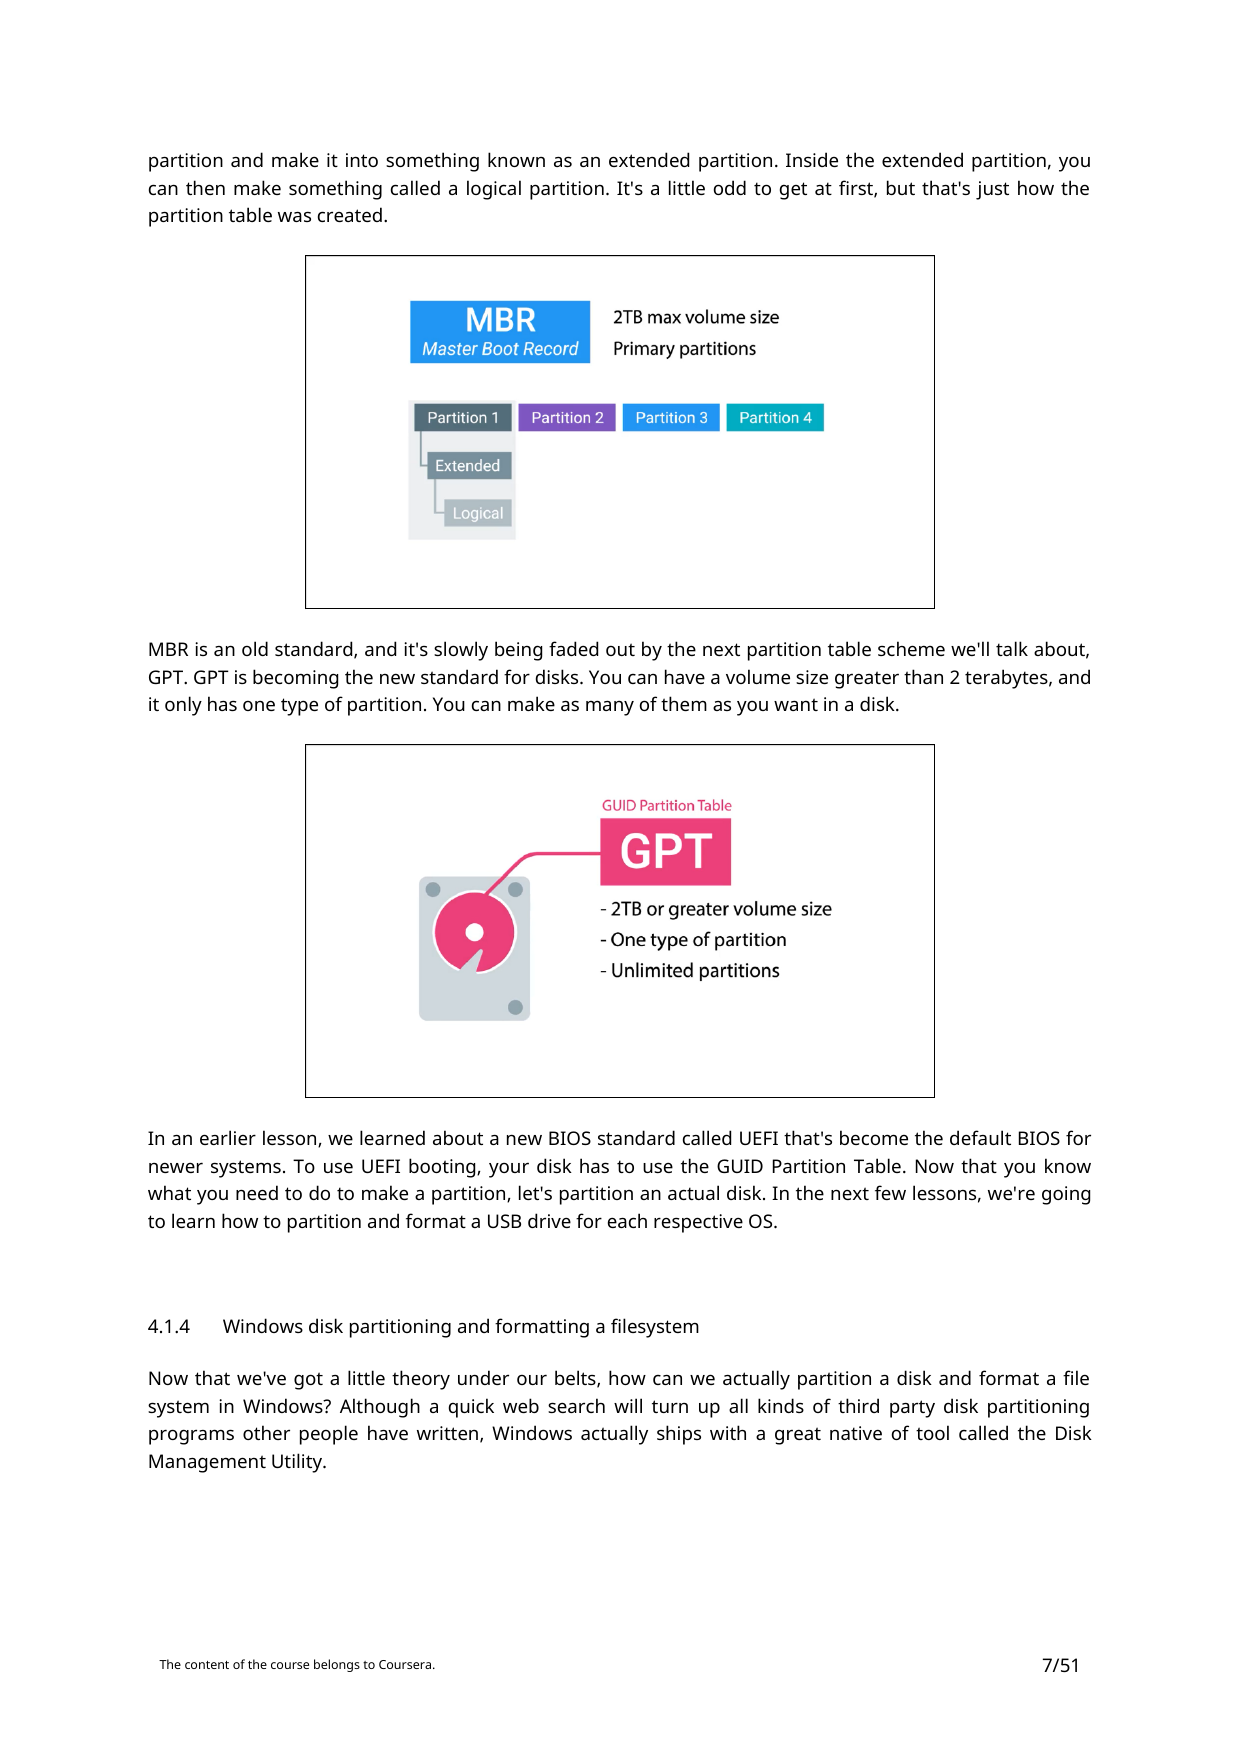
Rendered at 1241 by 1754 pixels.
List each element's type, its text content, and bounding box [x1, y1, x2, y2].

picture [306, 745, 934, 1097]
text Now that we've got a little theory under our belts, how can we actually partition a disk and format a file system in Windows? Although a quick web search will turn up all kinds of third party disk partitioning programs other people have written, Windows actually ships with a great native of tool called the Disk Management Utility. [148, 1366, 1093, 1473]
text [148, 148, 1093, 228]
text In an earlier lesson, we learned about a new BIOS standard called UEFI that's become the default BIOS for newer systems. To use UEFI booting, your disk has to use the GUID Partition Table. Now that you know what you need to do to make a partition, let's partition an actual disk. In the next few lessons, we're going to learn how to partition and format a USB drive for each respective OS. [148, 1126, 1093, 1233]
picture [306, 256, 934, 608]
subtitle Windows disk partitioning and formatting a filesystem [148, 1313, 1093, 1338]
text MBR is an old standard, and it's slowly being faded out by the next partition table scheme we'll talk about, GPT. GPT is becoming the new standard for disks. You can have a volume size greater than 2 terabytes, and it only has one type of partition. You can make as many of them as you want in a disk. [148, 637, 1093, 717]
